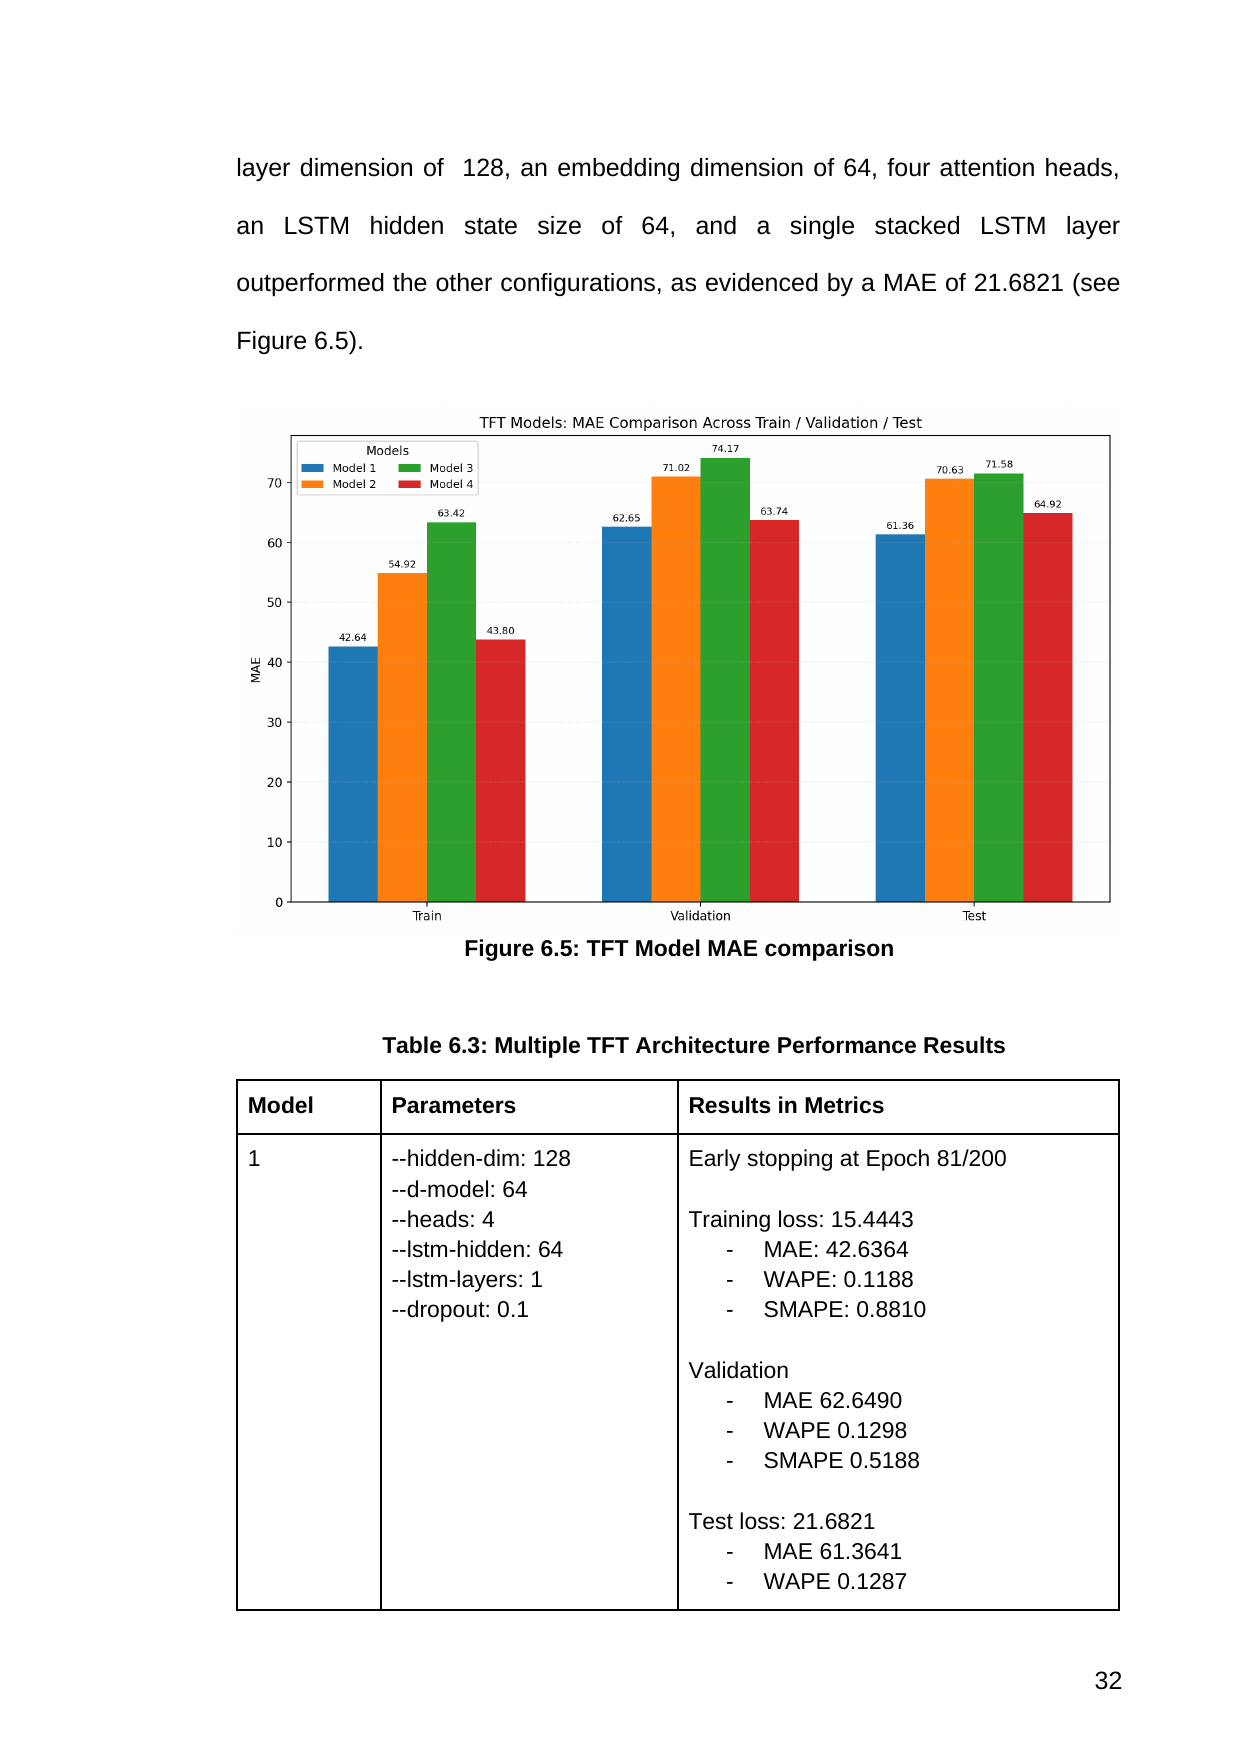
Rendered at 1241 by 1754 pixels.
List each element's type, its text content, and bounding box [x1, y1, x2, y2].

text Table 6.3: Multiple TFT Architecture Performance Results [236, 1032, 1122, 1058]
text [236, 153, 1122, 354]
picture [236, 404, 1123, 936]
text Figure 6.5: TFT Model MAE comparison [236, 936, 1122, 962]
